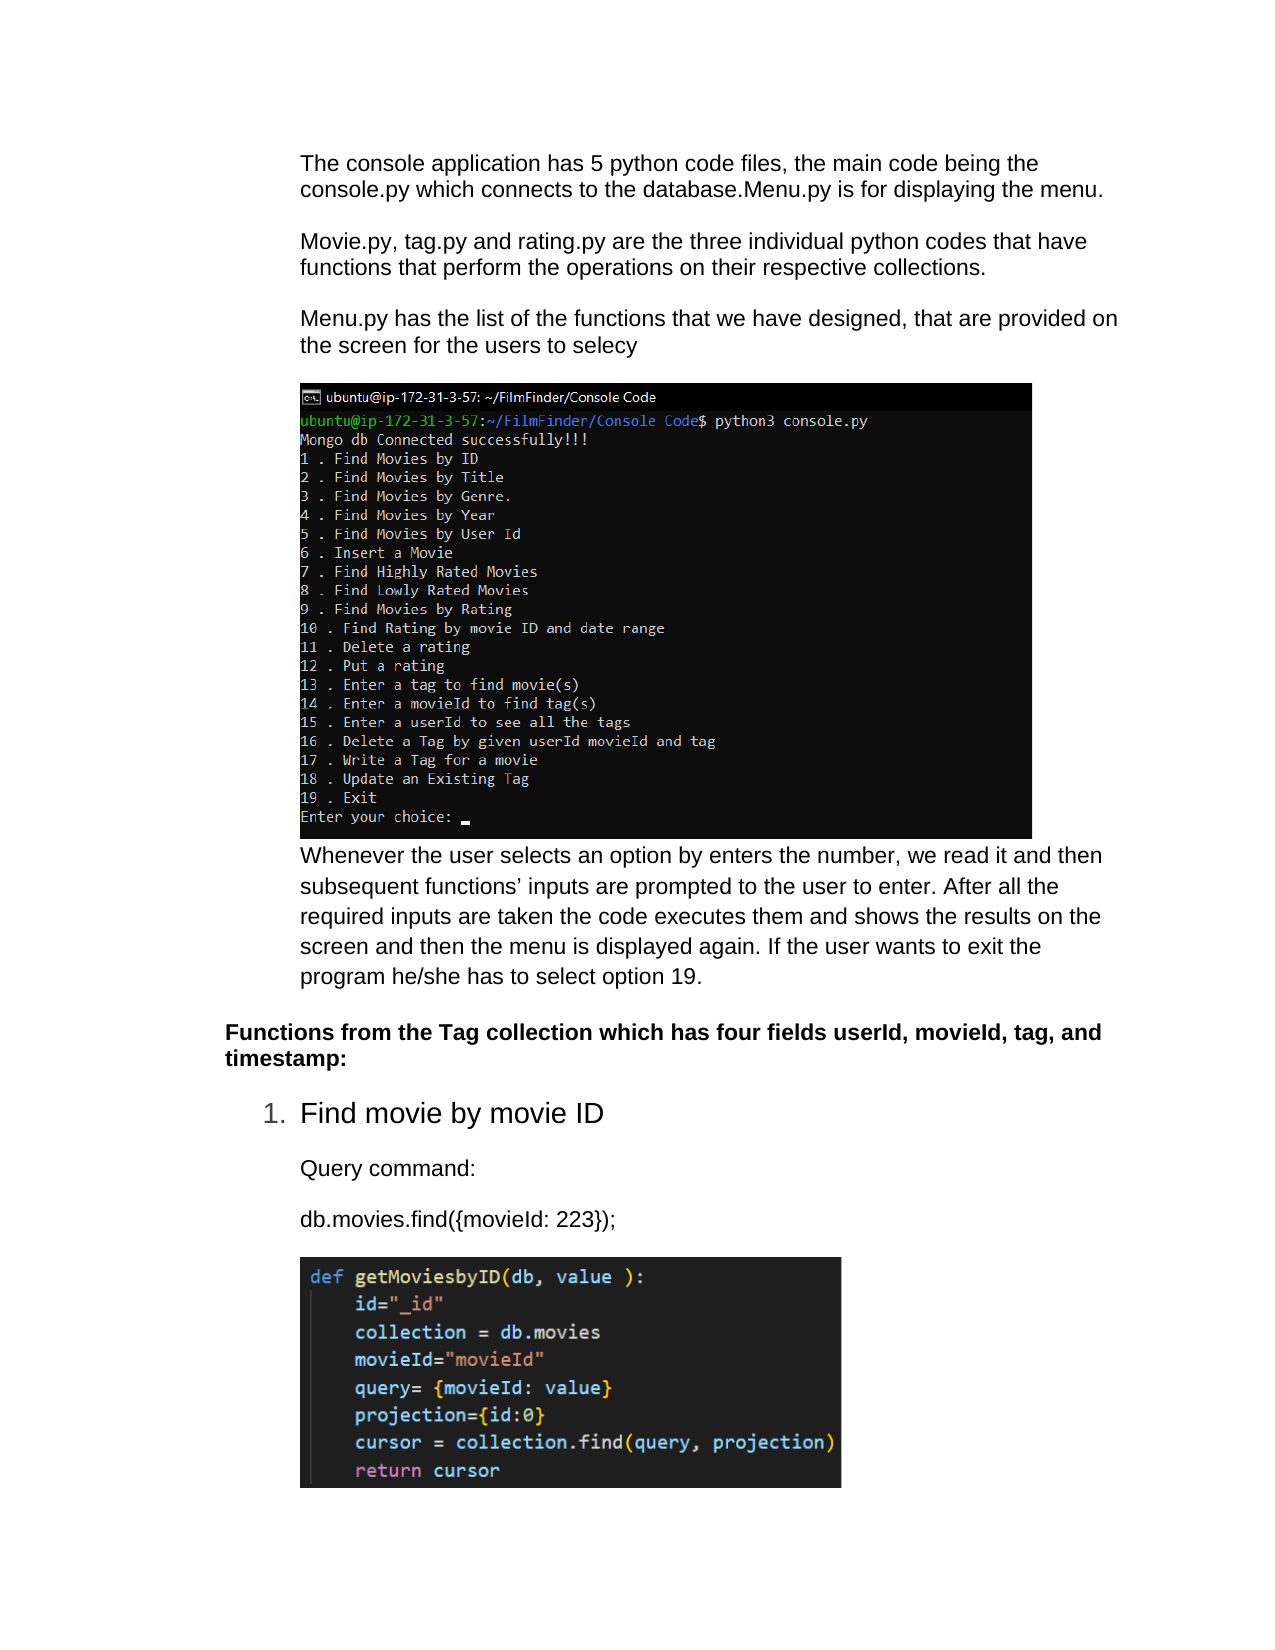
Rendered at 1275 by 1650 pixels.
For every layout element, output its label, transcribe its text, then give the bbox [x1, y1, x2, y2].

picture [300, 383, 1033, 839]
text Menu.py has the list of the functions that we have designed, that are provided on the screen for the users to selecy [300, 305, 1125, 358]
text Movie.py, tag.py and rating.py are the three individual python codes that have functions that perform the operations on their respective collections. [300, 228, 1125, 280]
text The console application has 5 python code files, the main code being the console.py which connects to the database.Menu.py is for displaying the menu. [300, 150, 1125, 203]
subtitle Find movie by movie ID [262, 1096, 1125, 1130]
text Whenever the user selects an option by enters the number, we read it and then subsequent functions’ inputs are prompted to the user to enter. After all the required inputs are taken the code executes them and shows the results on the screen and then the menu is displayed again. If the user wants to exit the program he/she has to select option 19. [300, 842, 1125, 990]
text Functions from the Tag collection which has four fields userId, movieId, tag, and timestamp: [225, 1018, 1125, 1071]
picture [300, 1257, 842, 1488]
text db.movies.find({movieId: 223}); [150, 1206, 1125, 1232]
text Query command: [300, 1155, 1125, 1181]
